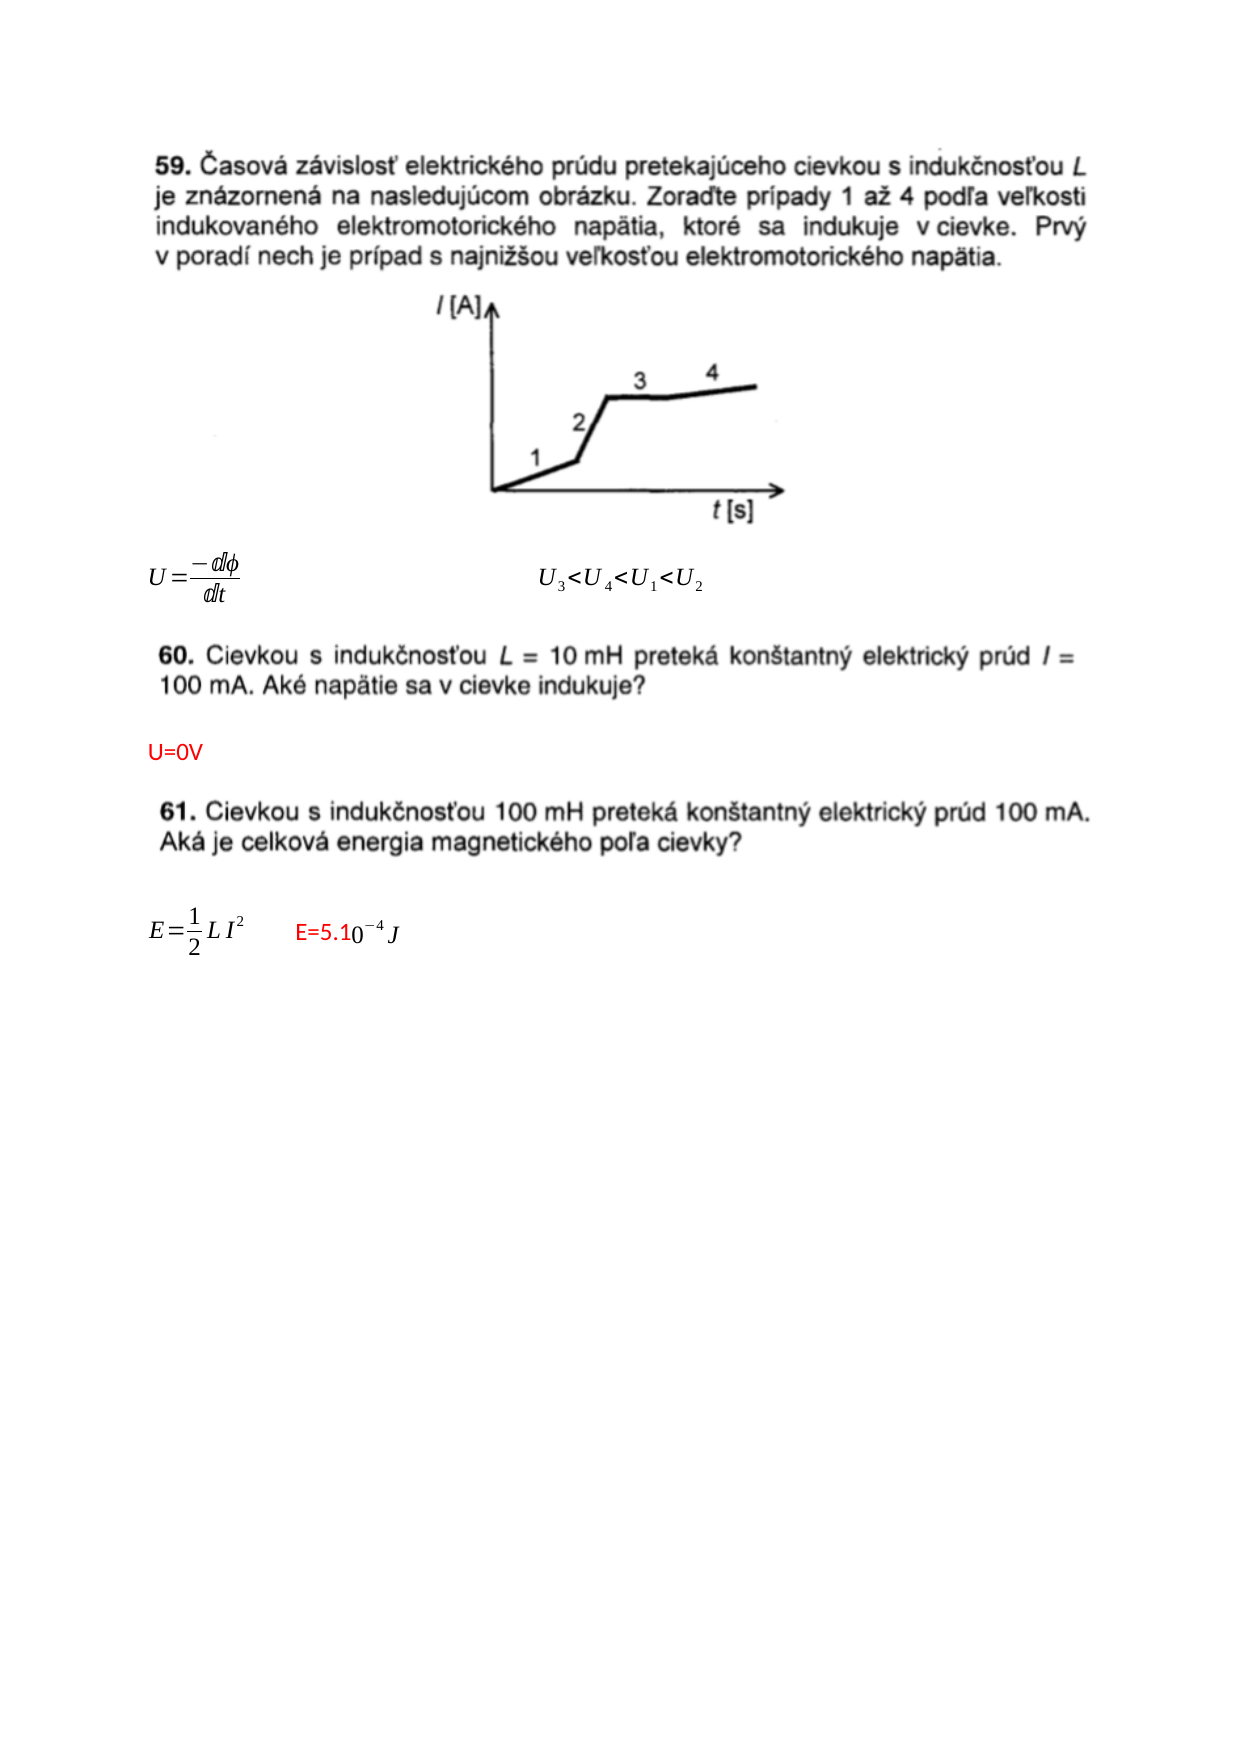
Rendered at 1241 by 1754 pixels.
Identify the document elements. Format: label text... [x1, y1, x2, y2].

picture [147, 633, 1092, 711]
text E=5.1 [148, 903, 1093, 962]
picture [147, 147, 1092, 525]
picture [147, 791, 1092, 878]
text U=0V [148, 736, 1093, 766]
